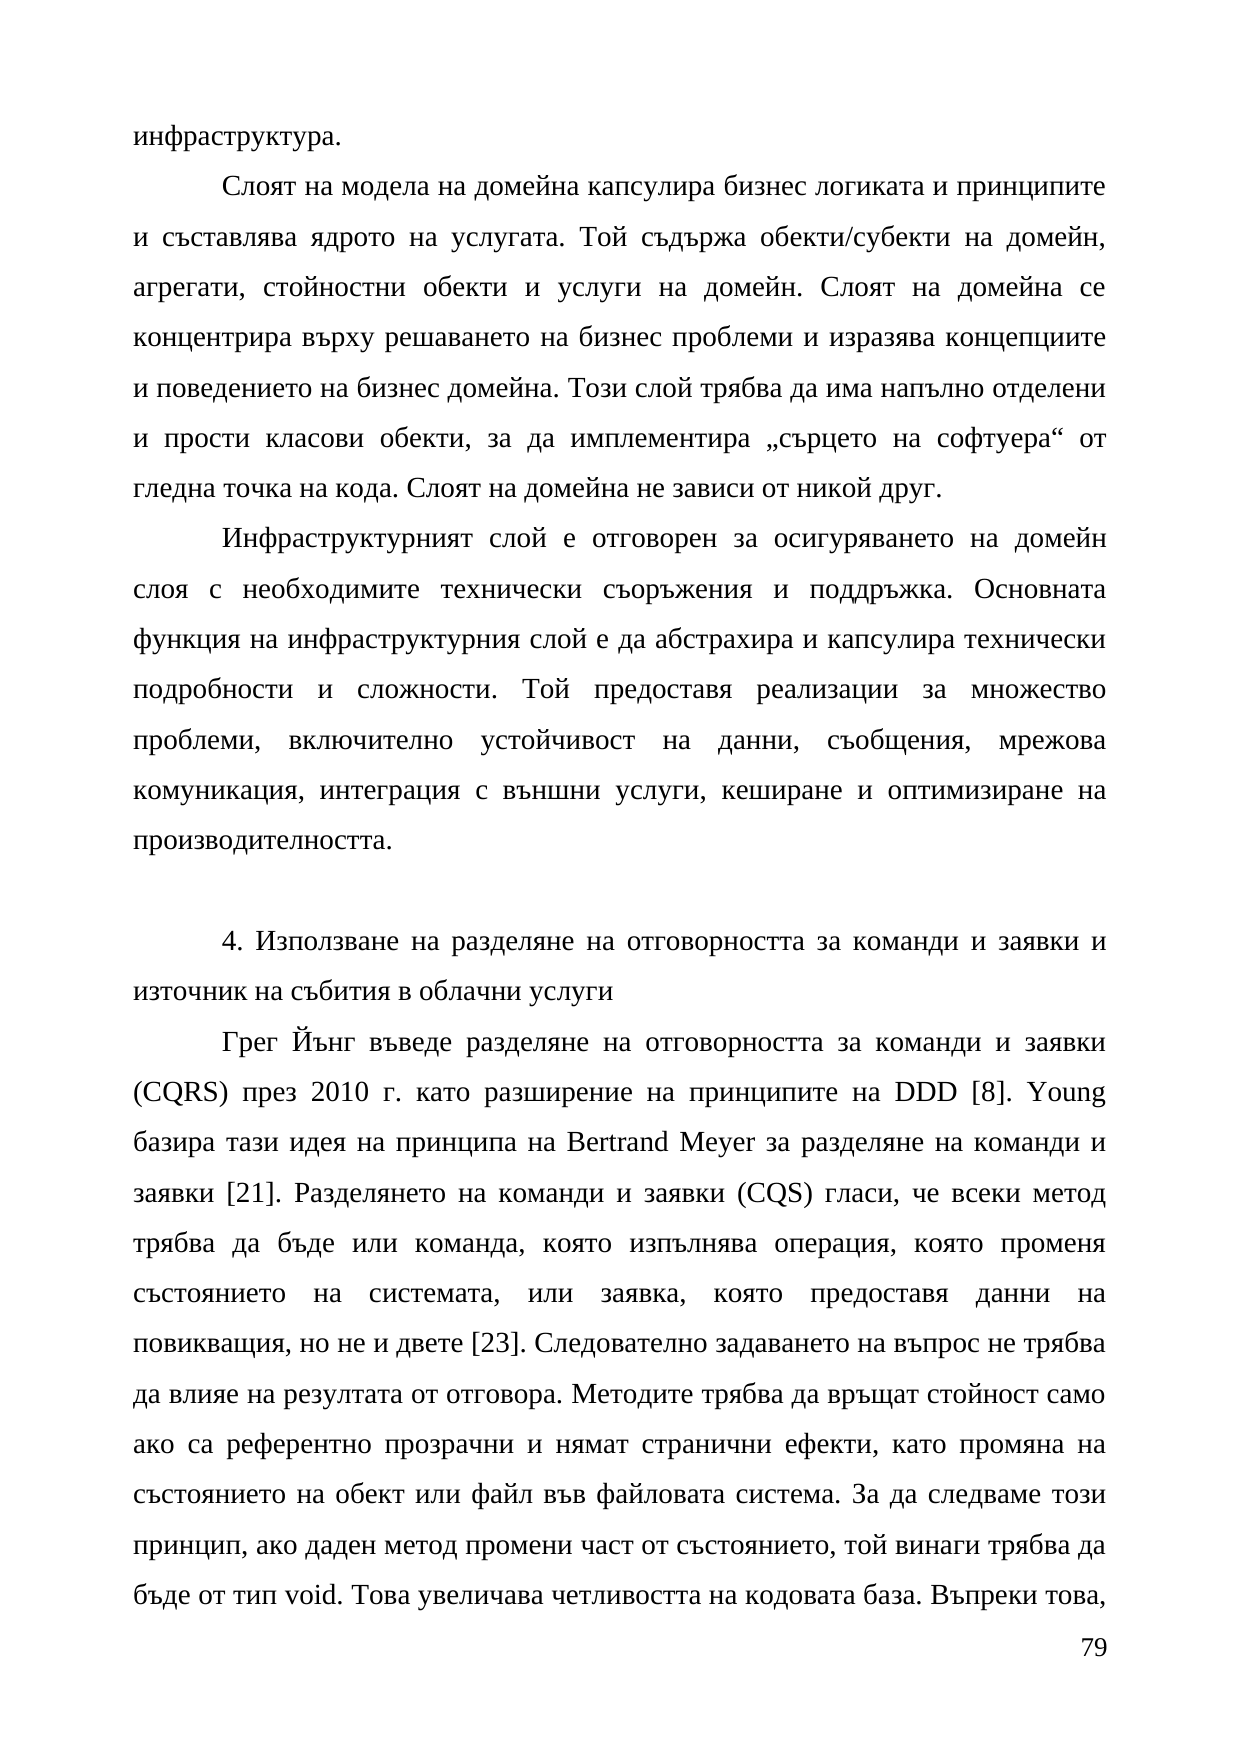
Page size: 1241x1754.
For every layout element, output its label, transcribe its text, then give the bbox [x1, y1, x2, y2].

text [133, 1024, 1107, 1611]
text Слоят на модела на домейна капсулира бизнес логиката и принципите и съставлява ядрото на услугата. Той съдържа обекти/субекти на домейн, агрегати, стойностни обекти и услуги на домейн. Слоят на домейна се концентрира върху решаването на бизнес проблеми и изразява концепциите и поведението на бизнес домейна. Този слой трябва да има напълно отделени и прости класови обекти, за да имплементира „сърцето на софтуера“ от гледна точка на кода. Слоят на домейна не зависи от никой друг. [133, 168, 1107, 504]
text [133, 118, 1107, 152]
text 4. Използване на разделяне на отговорността за команди и заявки и източник на събития в облачни услуги [133, 923, 1107, 1007]
text Инфраструктурният слой е отговорен за осигуряването на домейн слоя с необходимите технически съоръжения и поддръжка. Основната функция на инфраструктурния слой е да абстрахира и капсулира технически подробности и сложности. Той предоставя реализации за множество проблеми, включително устойчивост на данни, съобщения, мрежова комуникация, интеграция с външни услуги, кеширане и оптимизиране на производителността. [133, 521, 1107, 856]
